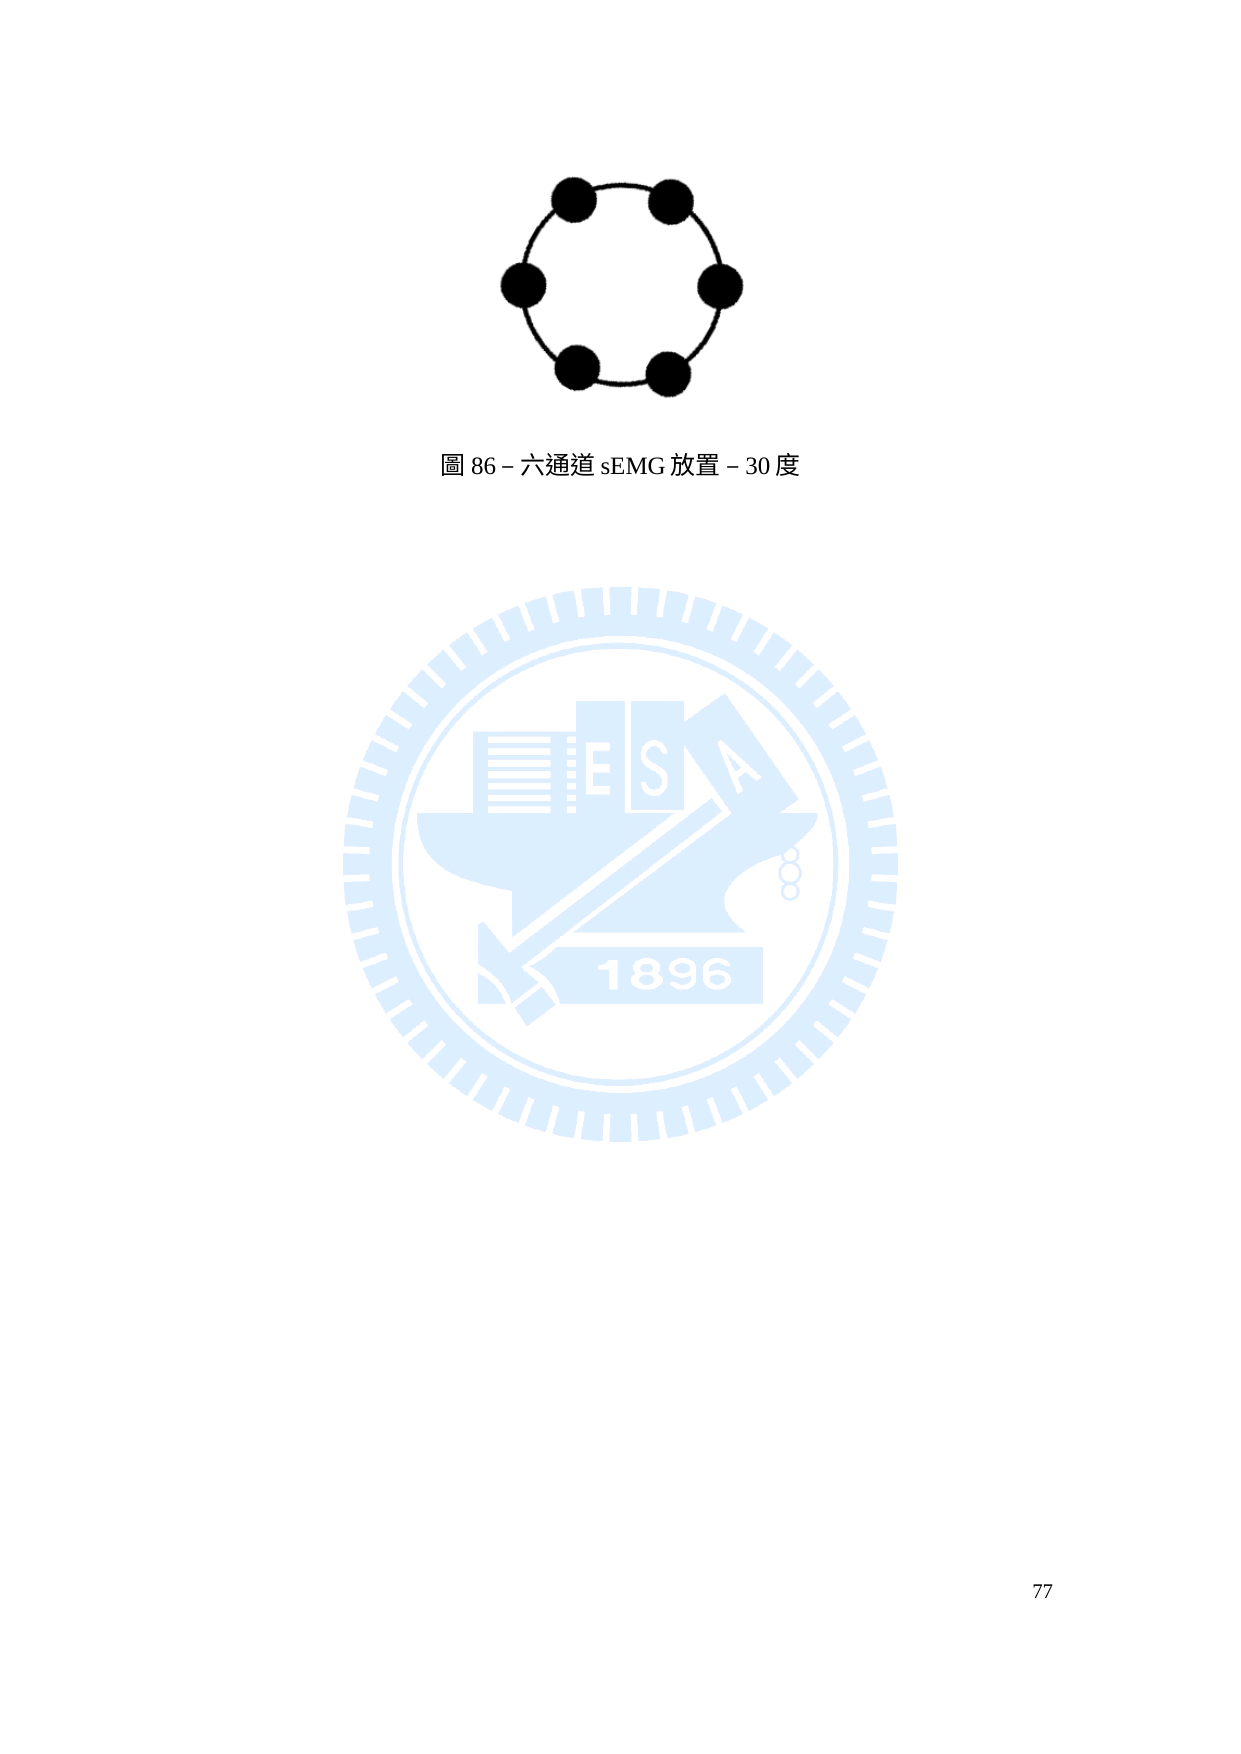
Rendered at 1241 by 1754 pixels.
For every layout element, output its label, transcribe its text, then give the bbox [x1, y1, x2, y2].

picture [483, 159, 757, 427]
text 圖 86 – 六通道sEMG放置 – 30度 [187, 441, 1053, 485]
